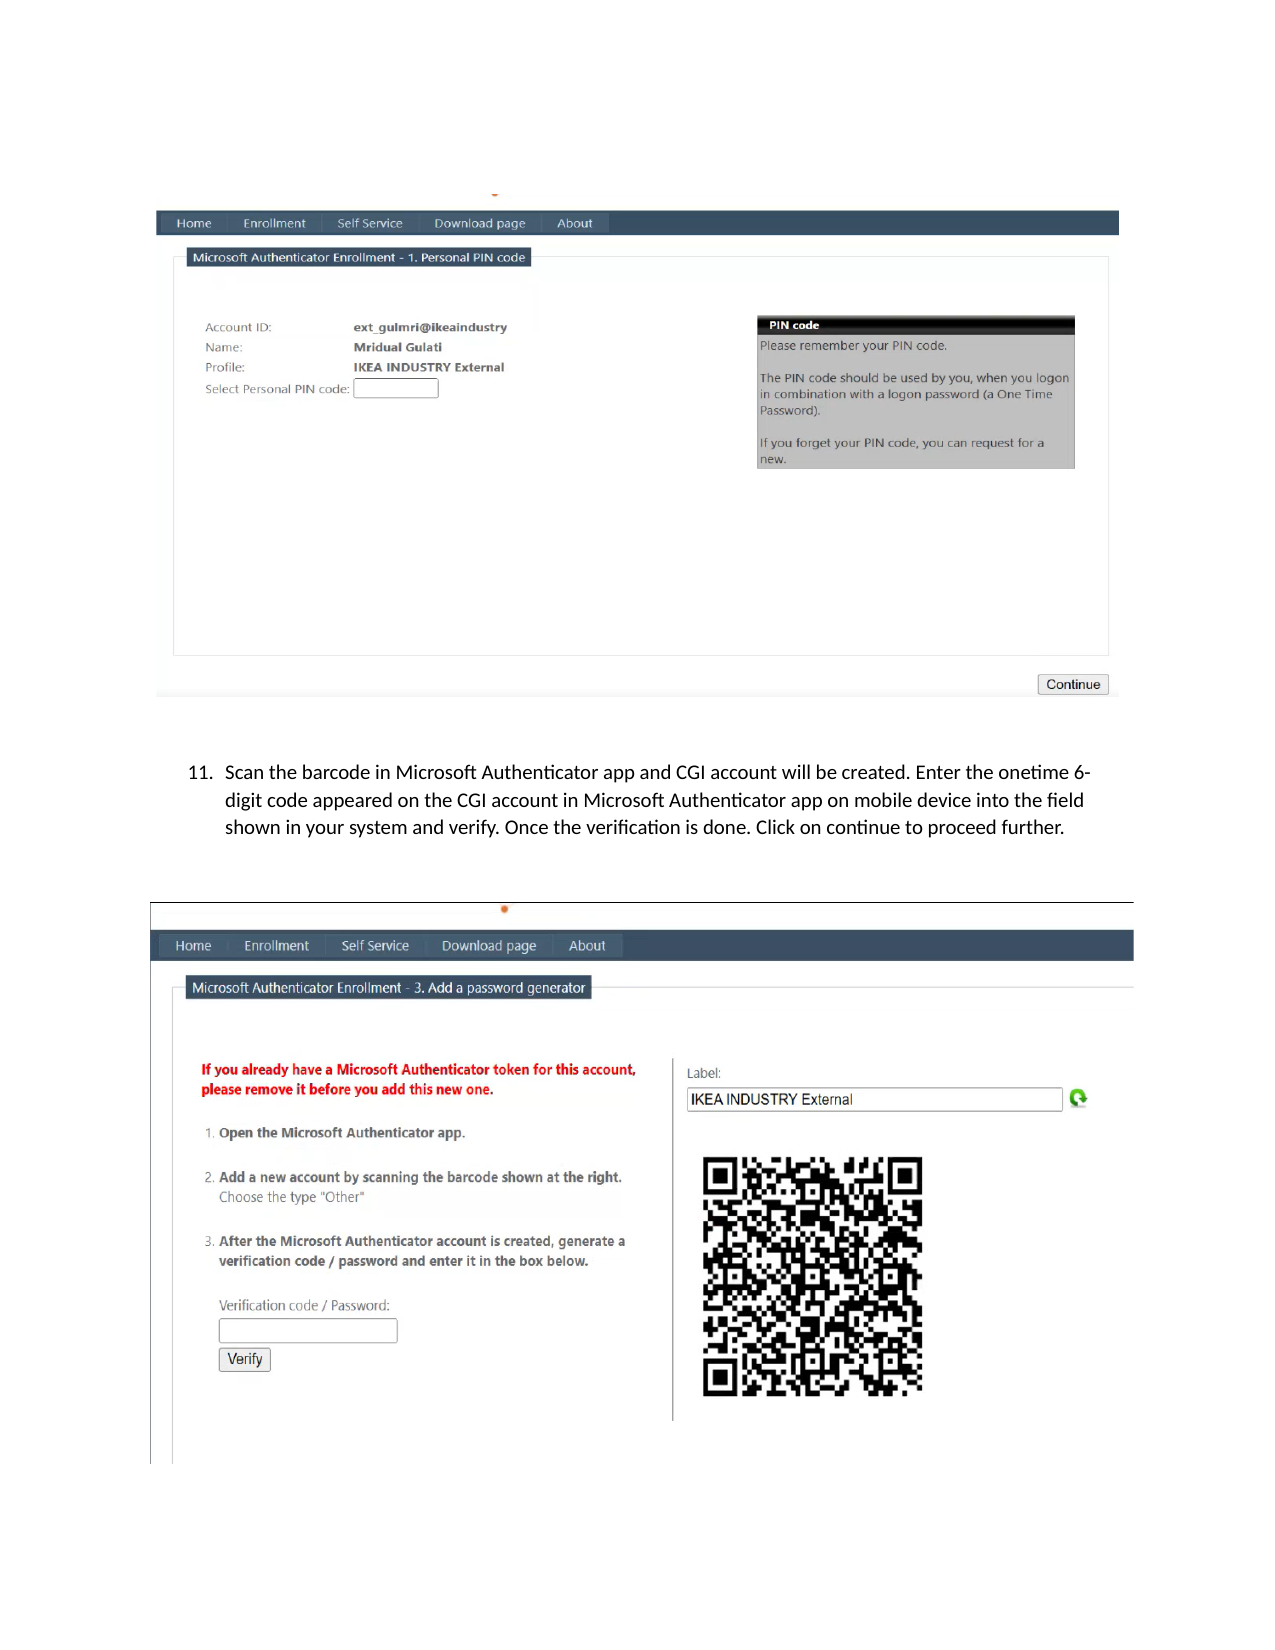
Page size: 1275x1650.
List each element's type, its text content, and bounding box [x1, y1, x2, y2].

list Scan the barcode in Microsoft Authenticator app and CGI account will be created. Enter the onetime 6-digit code appeared on the CGI account in Microsoft Authenticator app on mobile device into the field shown in your system and verify. Once the verification is done. Click on continue to proceed further. [187, 759, 1125, 840]
picture [156, 194, 1119, 697]
picture [150, 902, 1134, 1464]
